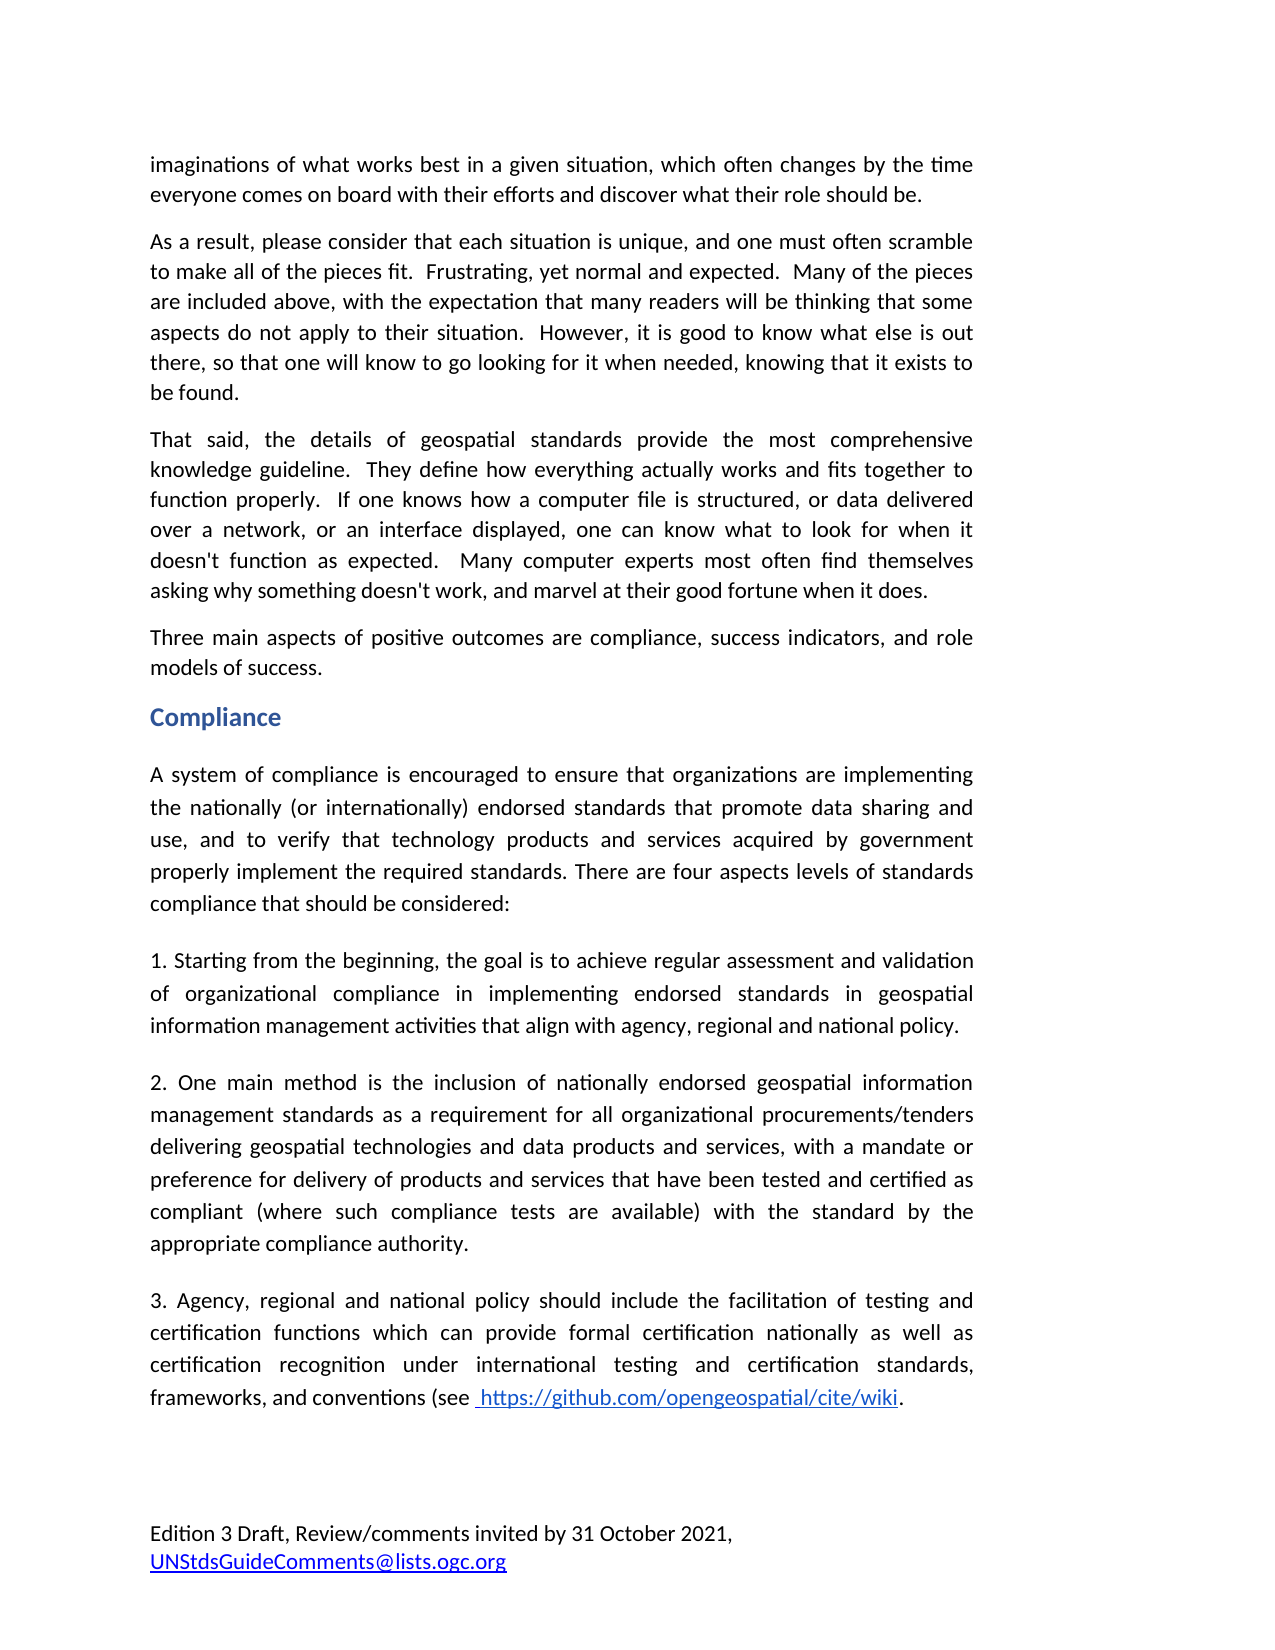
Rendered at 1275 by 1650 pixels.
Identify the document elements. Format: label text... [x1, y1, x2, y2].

subtitle Compliance [150, 700, 975, 733]
text 1. Starting from the beginning, the goal is to achieve regular assessment and validation of organizational compliance in implementing endorsed standards in geospatial information management activities that align with agency, regional and national policy. [150, 947, 975, 1039]
text Three main aspects of positive outcomes are compliance, success indicators, and role models of success. [150, 623, 975, 681]
text 3. Agency, regional and national policy should include the facilitation of testing and certification functions which can provide formal certification nationally as well as certification recognition under international testing and certification standards, frameworks, and conventions (see https://github.com/opengeospatial/cite/wiki. [150, 1286, 975, 1411]
text A system of compliance is encouraged to ensure that organizations are implementing the nationally (or internationally) endorsed standards that promote data sharing and use, and to verify that technology products and services acquired by government properly implement the required standards. There are four aspects levels of standards compliance that should be considered: [150, 761, 975, 917]
text 2. One main method is the inclusion of nationally endorsed geospatial information management standards as a requirement for all organizational procurements/tenders delivering geospatial technologies and data products and services, with a mandate or preference for delivery of products and services that have been tested and certified as compliant (where such compliance tests are available) with the standard by the appropriate compliance authority. [150, 1068, 975, 1257]
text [150, 150, 975, 208]
text As a result, please consider that each situation is unique, and one must often scramble to make all of the pieces fit. Frustrating, yet normal and expected. Many of the pieces are included above, with the expectation that many readers will be thinking that some aspects do not apply to their situation. However, it is good to know what else is out there, so that one will know to go looking for it when needed, knowing that it exists to be found. [150, 227, 975, 406]
text That said, the details of geospatial standards provide the most comprehensive knowledge guideline. They define how everything actually works and fits together to function properly. If one knows how a computer file is structured, or data delivered over a network, or an interface displayed, one can know what to look for when it doesn't function as expected. Many computer experts most often find themselves asking why something doesn't work, and marvel at their good fortune when it does. [150, 425, 975, 604]
